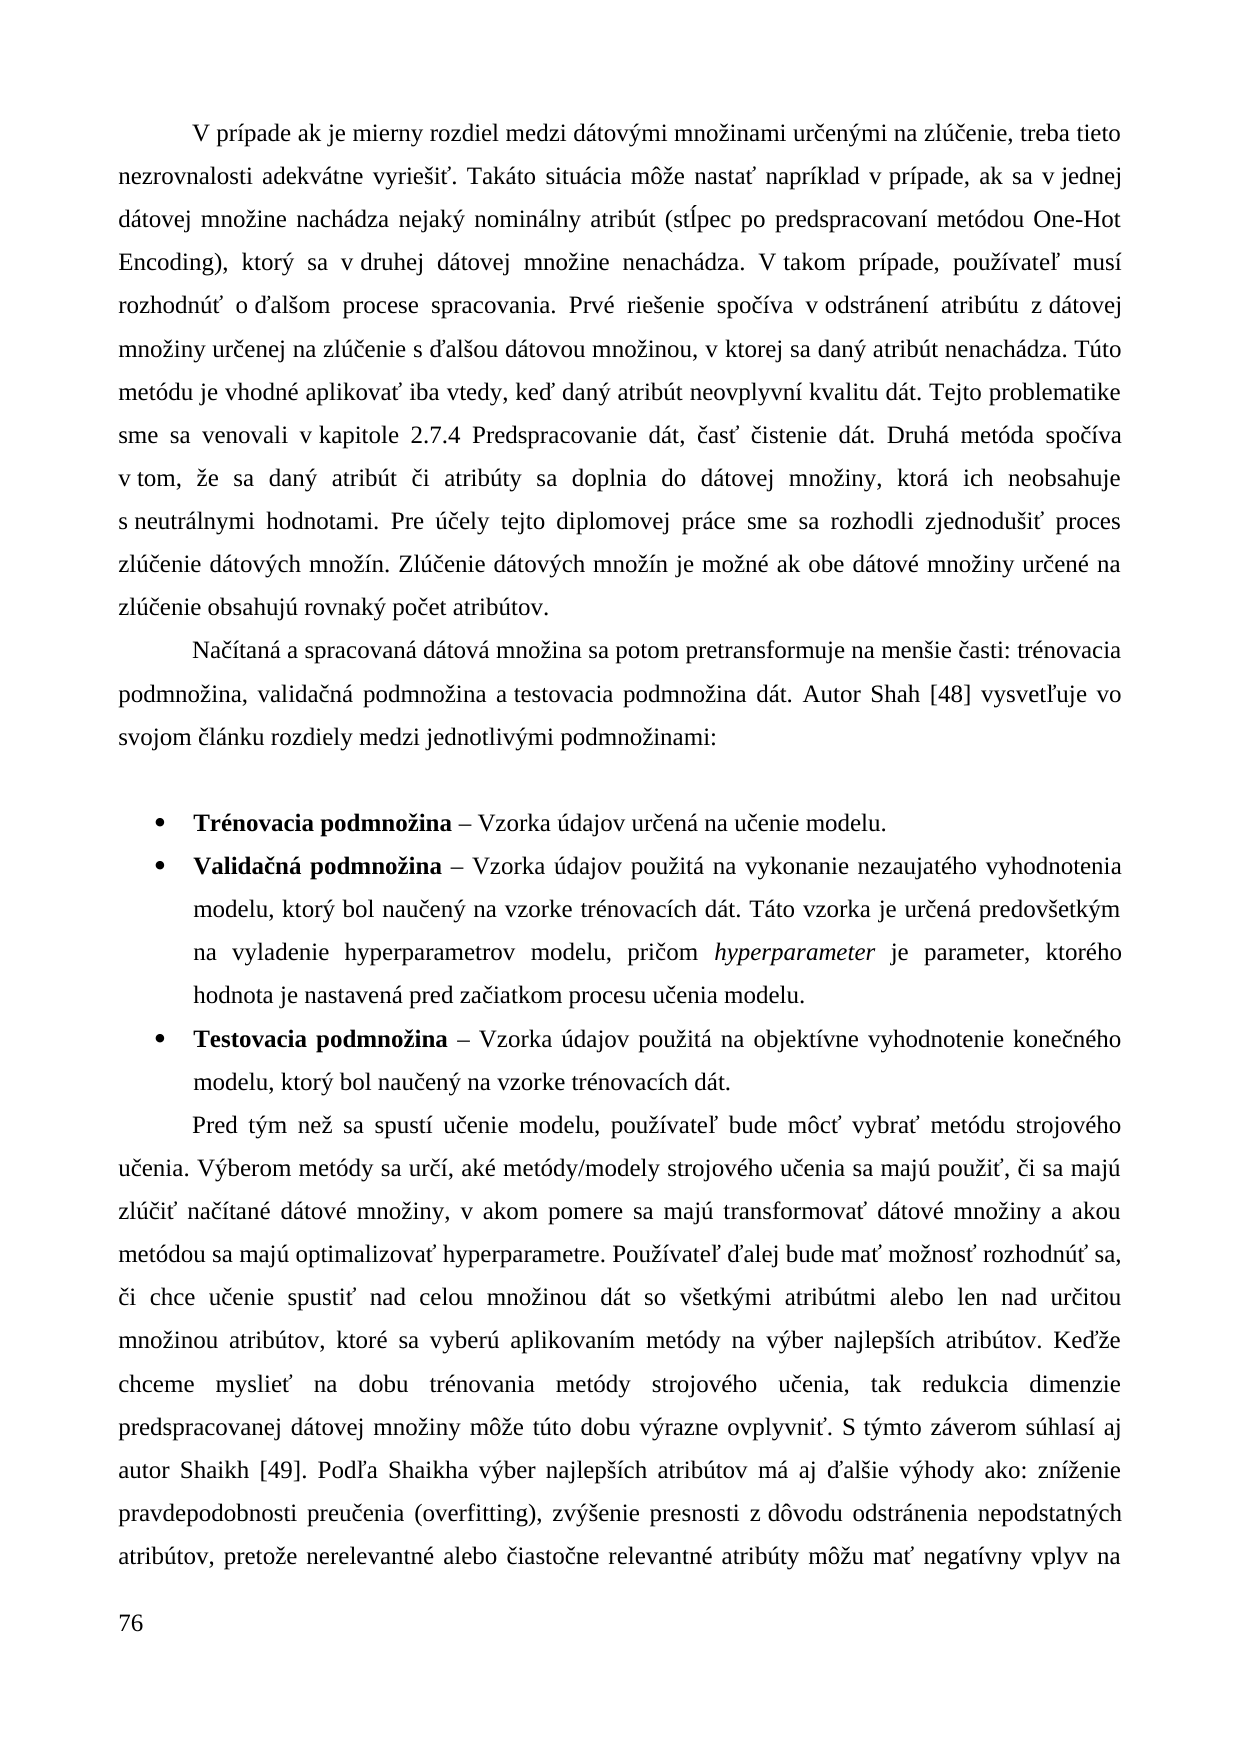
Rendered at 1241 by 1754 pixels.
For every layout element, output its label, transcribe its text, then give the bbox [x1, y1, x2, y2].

text Načítaná a spracovaná dátová množina sa potom pretransformuje na menšie časti: trénovacia podmnožina, validačná podmnožina a testovacia podmnožina dát. Autor Shah [48] vysvetľuje vo svojom článku rozdiely medzi jednotlivými podmnožinami: [118, 636, 1122, 751]
list Testovacia podmnožina – Vzorka údajov použitá na objektívne vyhodnotenie konečného modelu, ktorý bol naučený na vzorke trénovacích dát. [156, 1024, 1122, 1096]
list Trénovacia podmnožina – Vzorka údajov určená na učenie modelu. [156, 808, 1122, 837]
text V prípade ak je mierny rozdiel medzi dátovými množinami určenými na zlúčenie, treba tieto nezrovnalosti adekvátne vyriešiť. Takáto situácia môže nastať napríklad v prípade, ak sa v jednej dátovej množine nachádza nejaký nominálny atribút (stĺpec po predspracovaní metódou One-Hot Encoding), ktorý sa v druhej dátovej množine nenachádza. V takom prípade, používateľ musí rozhodnúť o ďalšom procese spracovania. Prvé riešenie spočíva v odstránení atribútu z dátovej množiny určenej na zlúčenie s ďalšou dátovou množinou, v ktorej sa daný atribút nenachádza. Túto metódu je vhodné aplikovať iba vtedy, keď daný atribút neovplyvní kvalitu dát. Tejto problematike sme sa venovali v kapitole 2.7.4 Predspracovanie dát, časť čistenie dát. Druhá metóda spočíva v tom, že sa daný atribút či atribúty sa doplnia do dátovej množiny, ktorá ich neobsahuje s neutrálnymi hodnotami. Pre účely tejto diplomovej práce sme sa rozhodli zjednodušiť proces zlúčenie dátových množín. Zlúčenie dátových množín je možné ak obe dátové množiny určené na zlúčenie obsahujú rovnaký počet atribútov. [118, 118, 1122, 621]
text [118, 1110, 1122, 1570]
list Validačná podmnožina – Vzorka údajov použitá na vykonanie nezaujatého vyhodnotenia modelu, ktorý bol naučený na vzorke trénovacích dát. Táto vzorka je určená predovšetkým na vyladenie hyperparametrov modelu, pričom hyperparameter je parameter, ktorého hodnota je nastavená pred začiatkom procesu učenia modelu. [156, 851, 1122, 1009]
